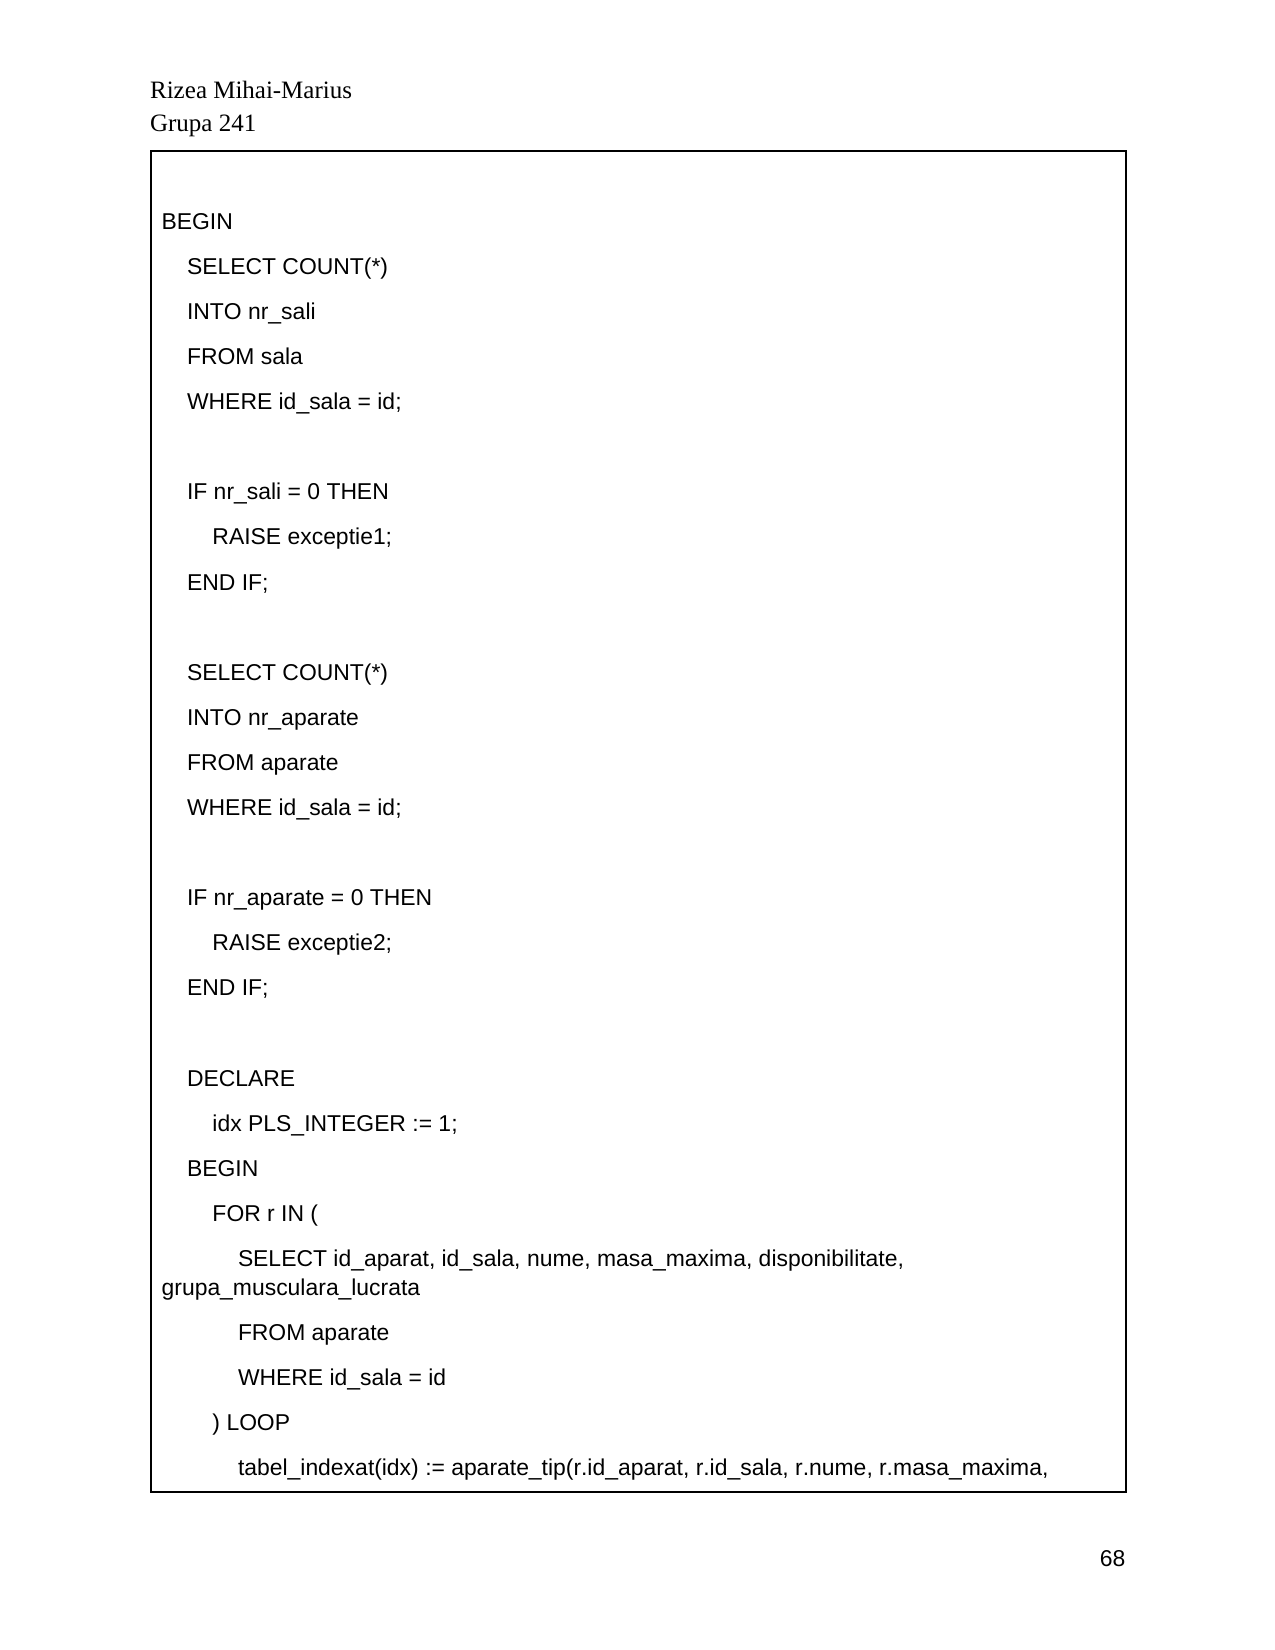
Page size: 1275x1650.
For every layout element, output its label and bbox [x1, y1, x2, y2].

table_header [152, 152, 1125, 1491]
